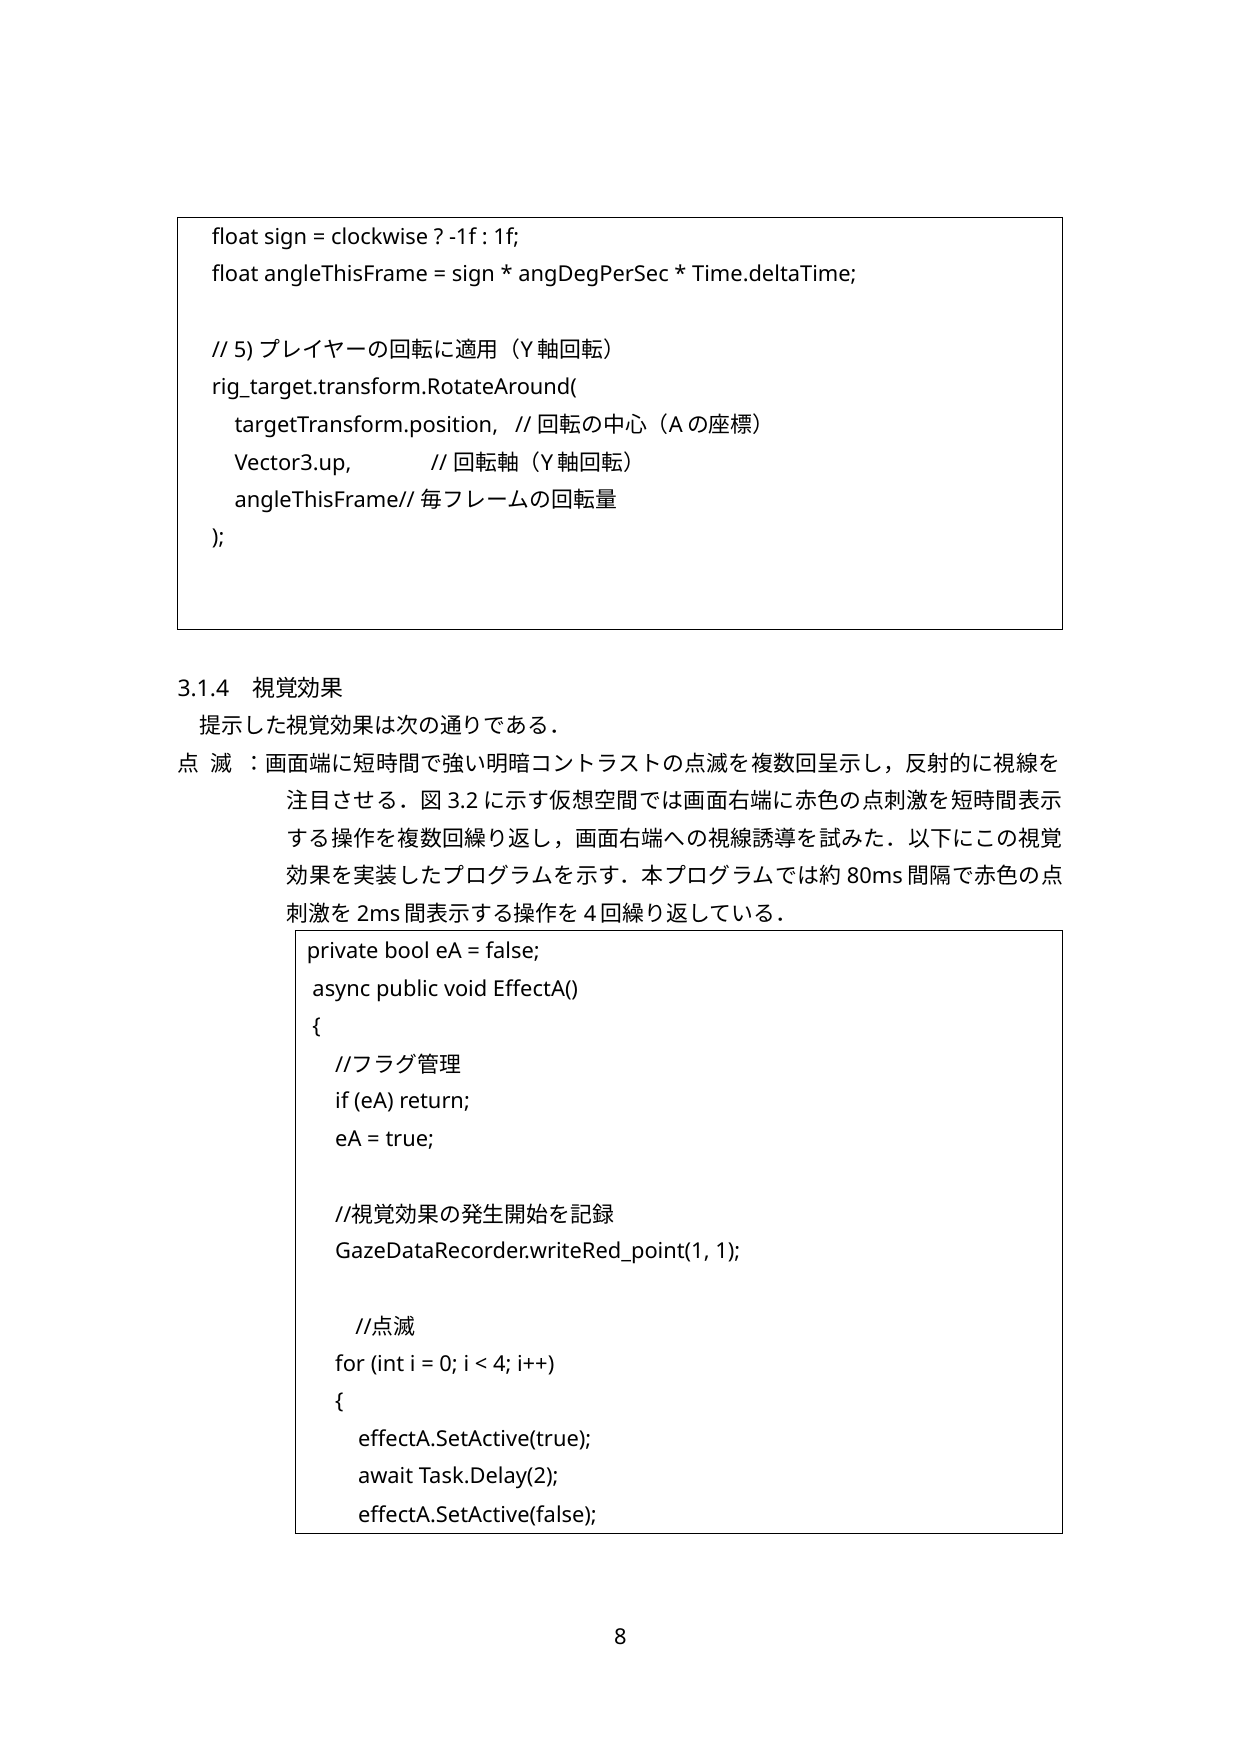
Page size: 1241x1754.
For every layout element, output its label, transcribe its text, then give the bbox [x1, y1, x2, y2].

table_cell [178, 218, 1062, 629]
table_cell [296, 1495, 1062, 1532]
table_header private bool eA = false; async public void EffectA() { //フラグ管理 if (eA) return; eA = true; //視覚効果の発生開始を記録 GazeDataRecorder.writeRed_point(1, 1); //点滅 for (int i = 0; i < 4; i++) { effectA.SetActive(true); await Task.Delay(2); [296, 931, 1062, 1494]
subtitle 3.1.4 視覚効果 [177, 668, 1041, 705]
text 点滅：画面端に短時間で強い明暗コントラストの点滅を複数回呈示し，反射的に視線を注目させる．図3.2に示す仮想空間では画面右端に赤色の点刺激を短時間表示する操作を複数回繰り返し，画面右端への視線誘導を試みた．以下にこの視覚効果を実装したプログラムを示す．本プログラムでは約80ms間隔で赤色の点刺激を2ms間表示する操作を4回繰り返している． [177, 743, 1063, 930]
text 提示した視覚効果は次の通りである． [177, 705, 1063, 743]
